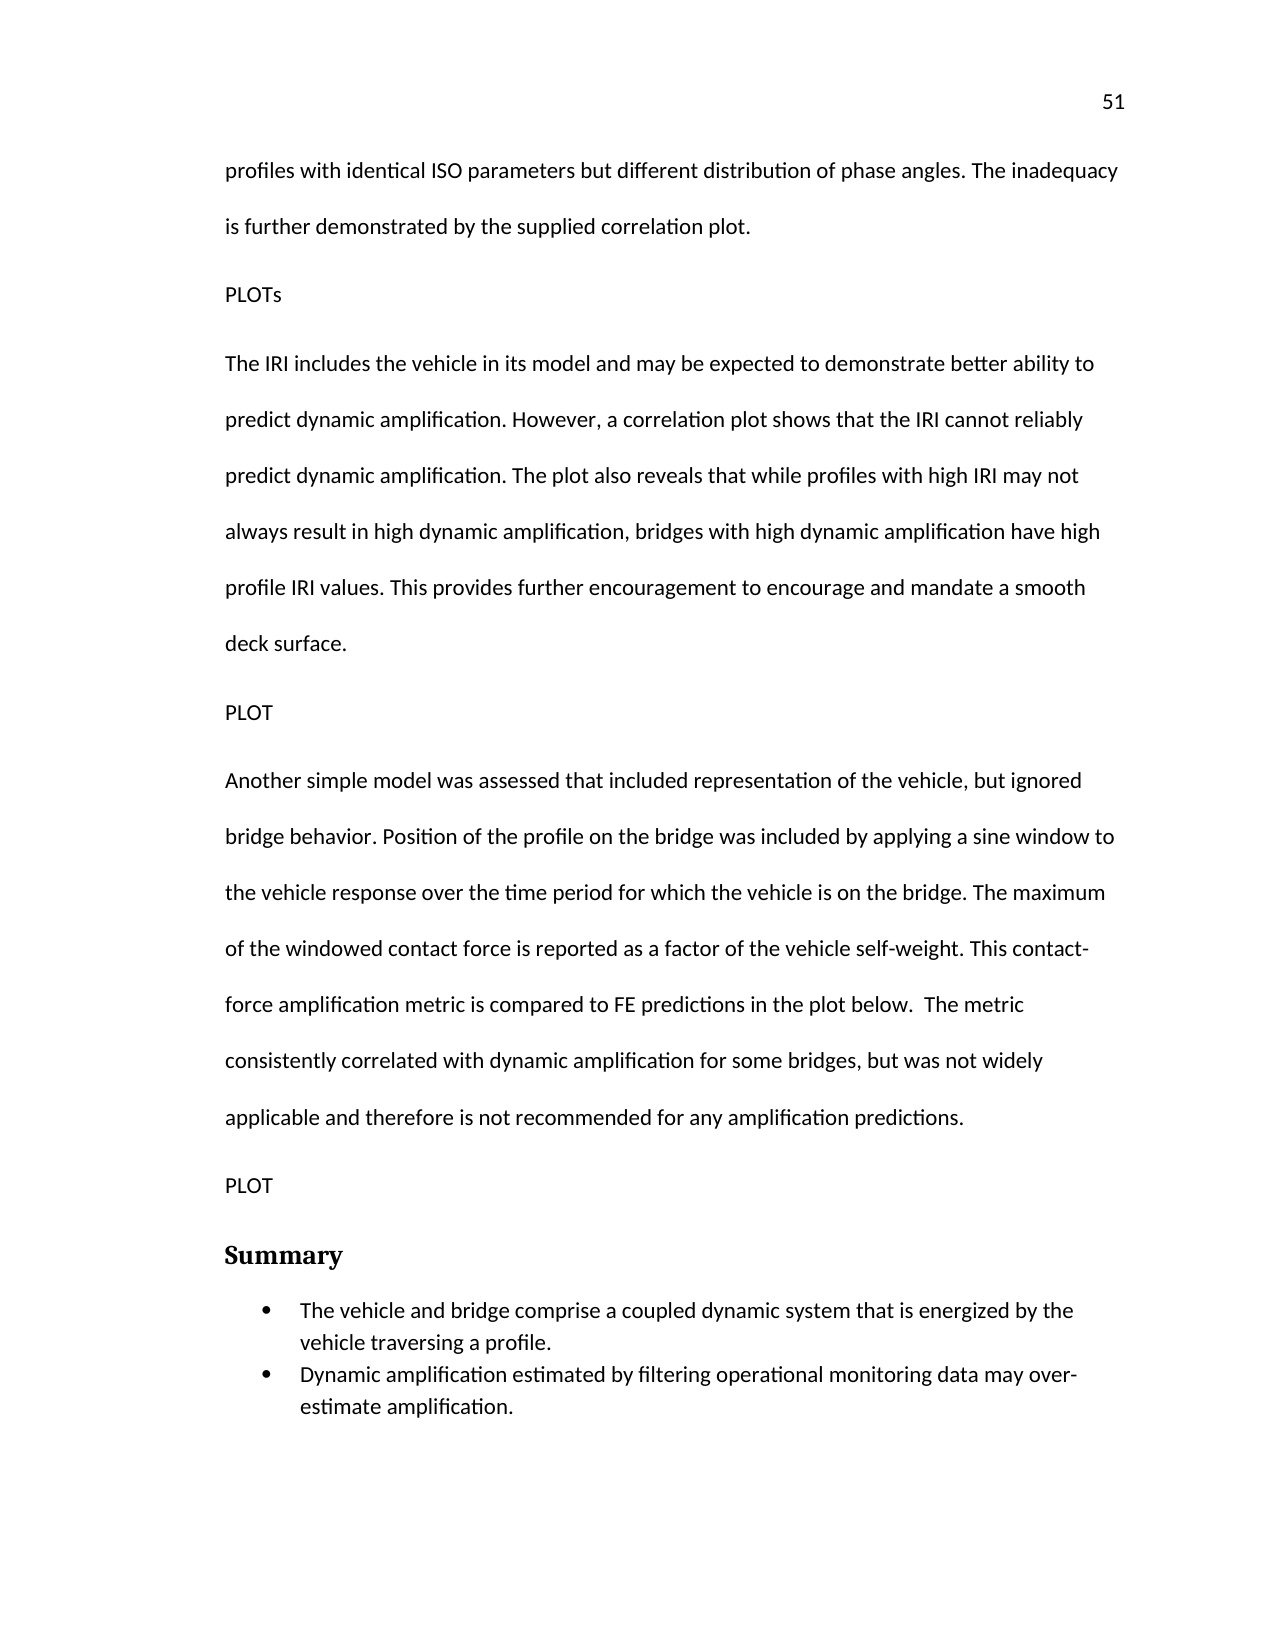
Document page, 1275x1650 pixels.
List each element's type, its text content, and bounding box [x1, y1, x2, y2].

subtitle Summary [225, 1240, 1125, 1271]
text Another simple model was assessed that included representation of the vehicle, but ignored bridge behavior. Position of the profile on the bridge was included by applying a sine window to the vehicle response over the time period for which the vehicle is on the bridge. The maximum of the windowed contact force is reported as a factor of the vehicle self-weight. This contact-force amplification metric is compared to FE predictions in the plot below. The metric consistently correlated with dynamic amplification for some bridges, but was not widely applicable and therefore is not recommended for any amplification predictions. [225, 766, 1125, 1131]
text PLOT [225, 1171, 1125, 1199]
text PLOTs [225, 281, 1125, 309]
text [225, 156, 1125, 240]
list Dynamic amplification estimated by filtering operational monitoring data may over-estimate amplification. [262, 1360, 1125, 1421]
text The IRI includes the vehicle in its model and may be expected to demonstrate better ability to predict dynamic amplification. However, a correlation plot shows that the IRI cannot reliably predict dynamic amplification. The plot also reveals that while profiles with high IRI may not always result in high dynamic amplification, bridges with high dynamic amplification have high profile IRI values. This provides further encouragement to encourage and mandate a smooth deck surface. [225, 349, 1125, 657]
list The vehicle and bridge comprise a coupled dynamic system that is energized by the vehicle traversing a profile. [262, 1296, 1125, 1356]
text PLOT [225, 698, 1125, 726]
